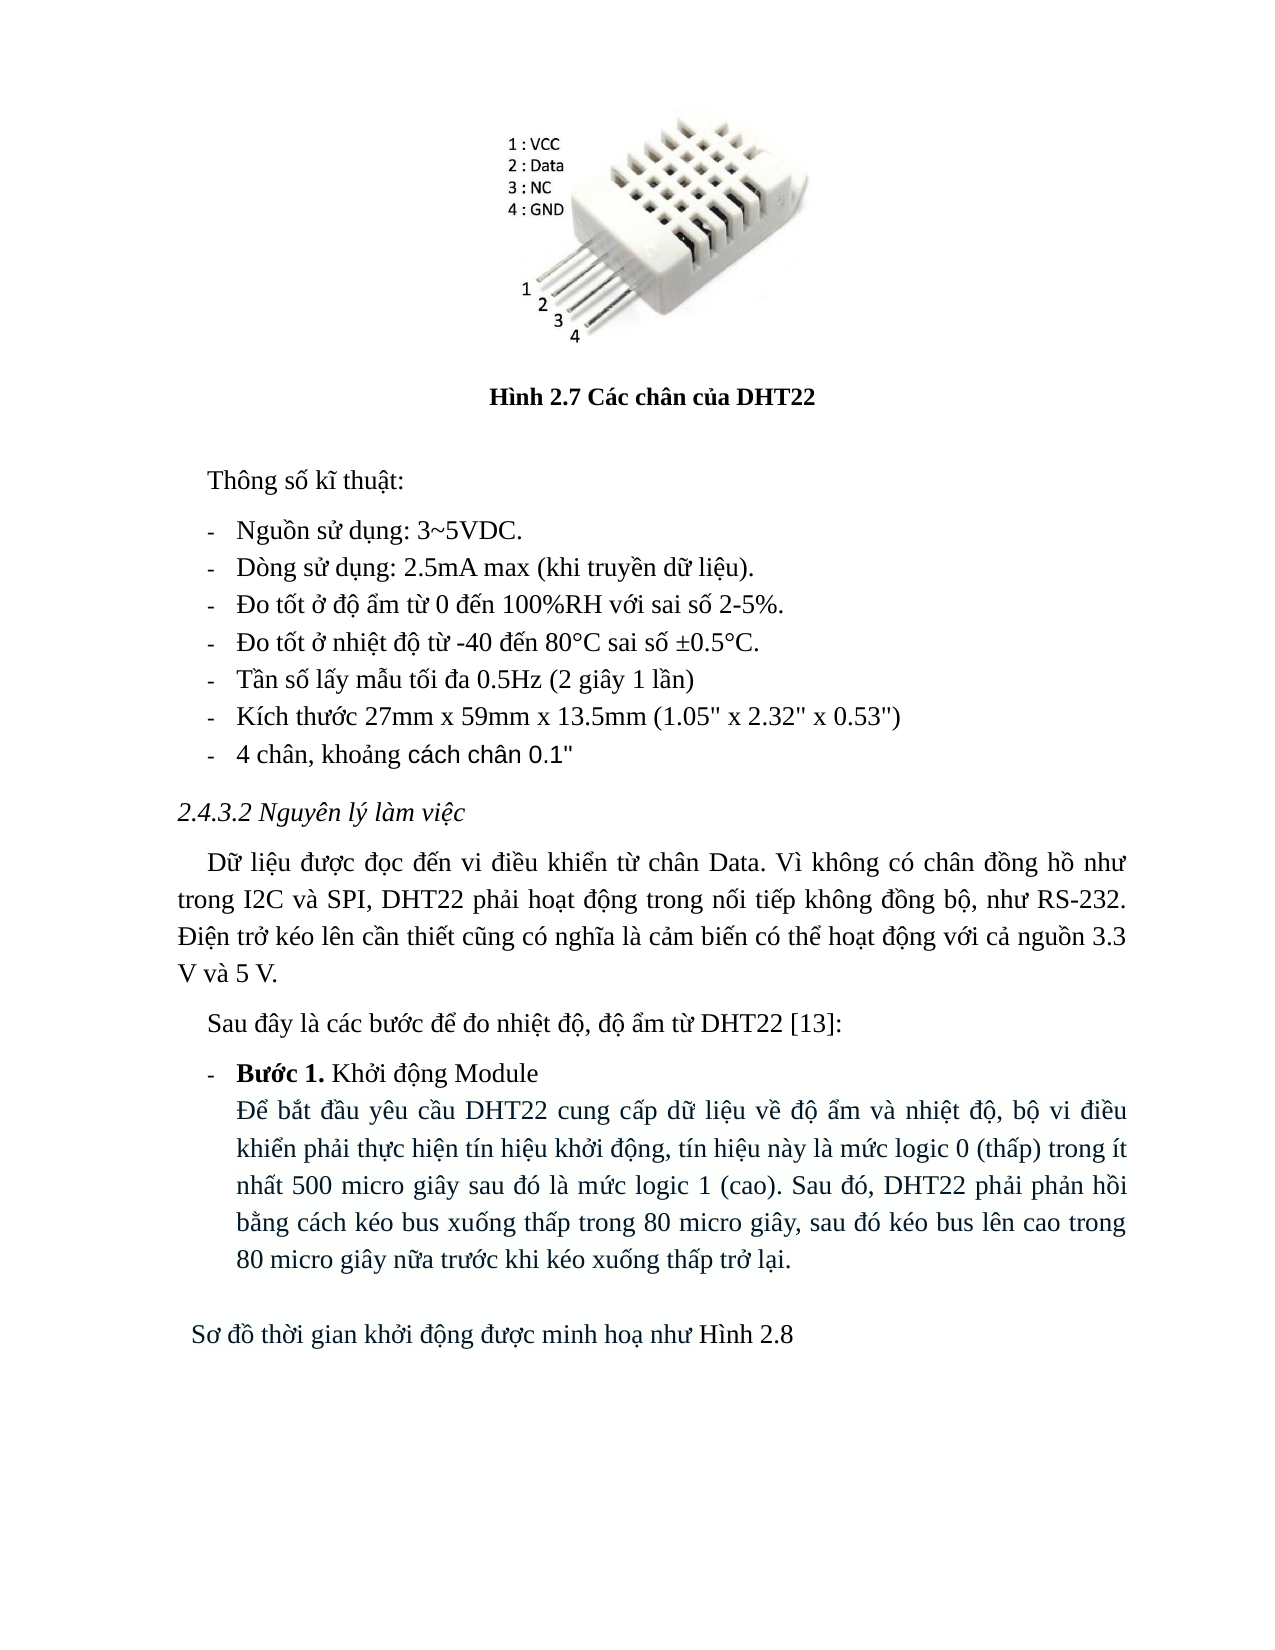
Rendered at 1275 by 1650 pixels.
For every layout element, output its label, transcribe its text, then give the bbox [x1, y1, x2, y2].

list Dòng sử dụng: 2.5mA max (khi truyền dữ liệu). [207, 551, 1127, 582]
list 4 chân, khoảng cách chân 0.1'' [207, 738, 1127, 769]
list Tần số lấy mẫu tối đa 0.5Hz (2 giây 1 lần) [207, 663, 1127, 694]
list Nguồn sử dụng: 3~5VDC. [207, 514, 1127, 545]
list Đo tốt ở độ ẩm từ 0 đến 100%RH với sai số 2-5%. [207, 588, 1127, 620]
text Sau đây là các bước để đo nhiệt độ, độ ẩm từ DHT22 [13]: [177, 1007, 1127, 1038]
subtitle 2.4.3.2 Nguyên lý làm việc [177, 796, 1127, 827]
text Để bắt đầu yêu cầu DHT22 cung cấp dữ liệu về độ ẩm và nhiệt độ, bộ vi điều khiển phải thực hiện tín hiệu khởi động, tín hiệu này là mức logic 0 (thấp) trong ít nhất 500 micro giây sau đó là mức logic 1 (cao). Sau đó, DHT22 phải phản hồi bằng cách kéo bus xuống thấp trong 80 micro giây, sau đó kéo bus lên cao trong 80 micro giây nữa trước khi kéo xuống thấp trở lại. [236, 1126, 1127, 1169]
text Dữ liệu được đọc đến vi điều khiển từ chân Data. Vì không có chân đồng hồ như trong I2C và SPI, DHT22 phải hoạt động trong nối tiếp không đồng bộ, như RS-232. Điện trở kéo lên cần thiết cũng có nghĩa là cảm biến có thể hoạt động với cả nguồn 3.3 V và 5 V. [177, 846, 1127, 989]
list Kích thước 27mm x 59mm x 13.5mm (1.05" x 2.32" x 0.53") [207, 700, 1127, 732]
text Sơ đồ thời gian khởi động được minh hoạ như Hình 2.8 [699, 1318, 1127, 1349]
text Để bắt đầu yêu cầu DHT22 cung cấp dữ liệu về độ ẩm và nhiệt độ, bộ vi điều khiển phải thực hiện tín hiệu khởi động, tín hiệu này là mức logic 0 (thấp) trong ít nhất 500 micro giây sau đó là mức logic 1 (cao). Sau đó, DHT22 phải phản hồi bằng cách kéo bus xuống thấp trong 80 micro giây, sau đó kéo bus lên cao trong 80 micro giây nữa trước khi kéo xuống thấp trở lại. [236, 1237, 1127, 1275]
text Hình 2.7 Các chân của DHT22 [177, 382, 1127, 410]
picture [488, 103, 816, 363]
text Thông số kĩ thuật: [177, 464, 1127, 495]
list Đo tốt ở nhiệt độ từ -40 đến 80°C sai số ±0.5°C. [207, 626, 1127, 657]
list Bước 1. Khởi động Module [207, 1057, 1127, 1088]
